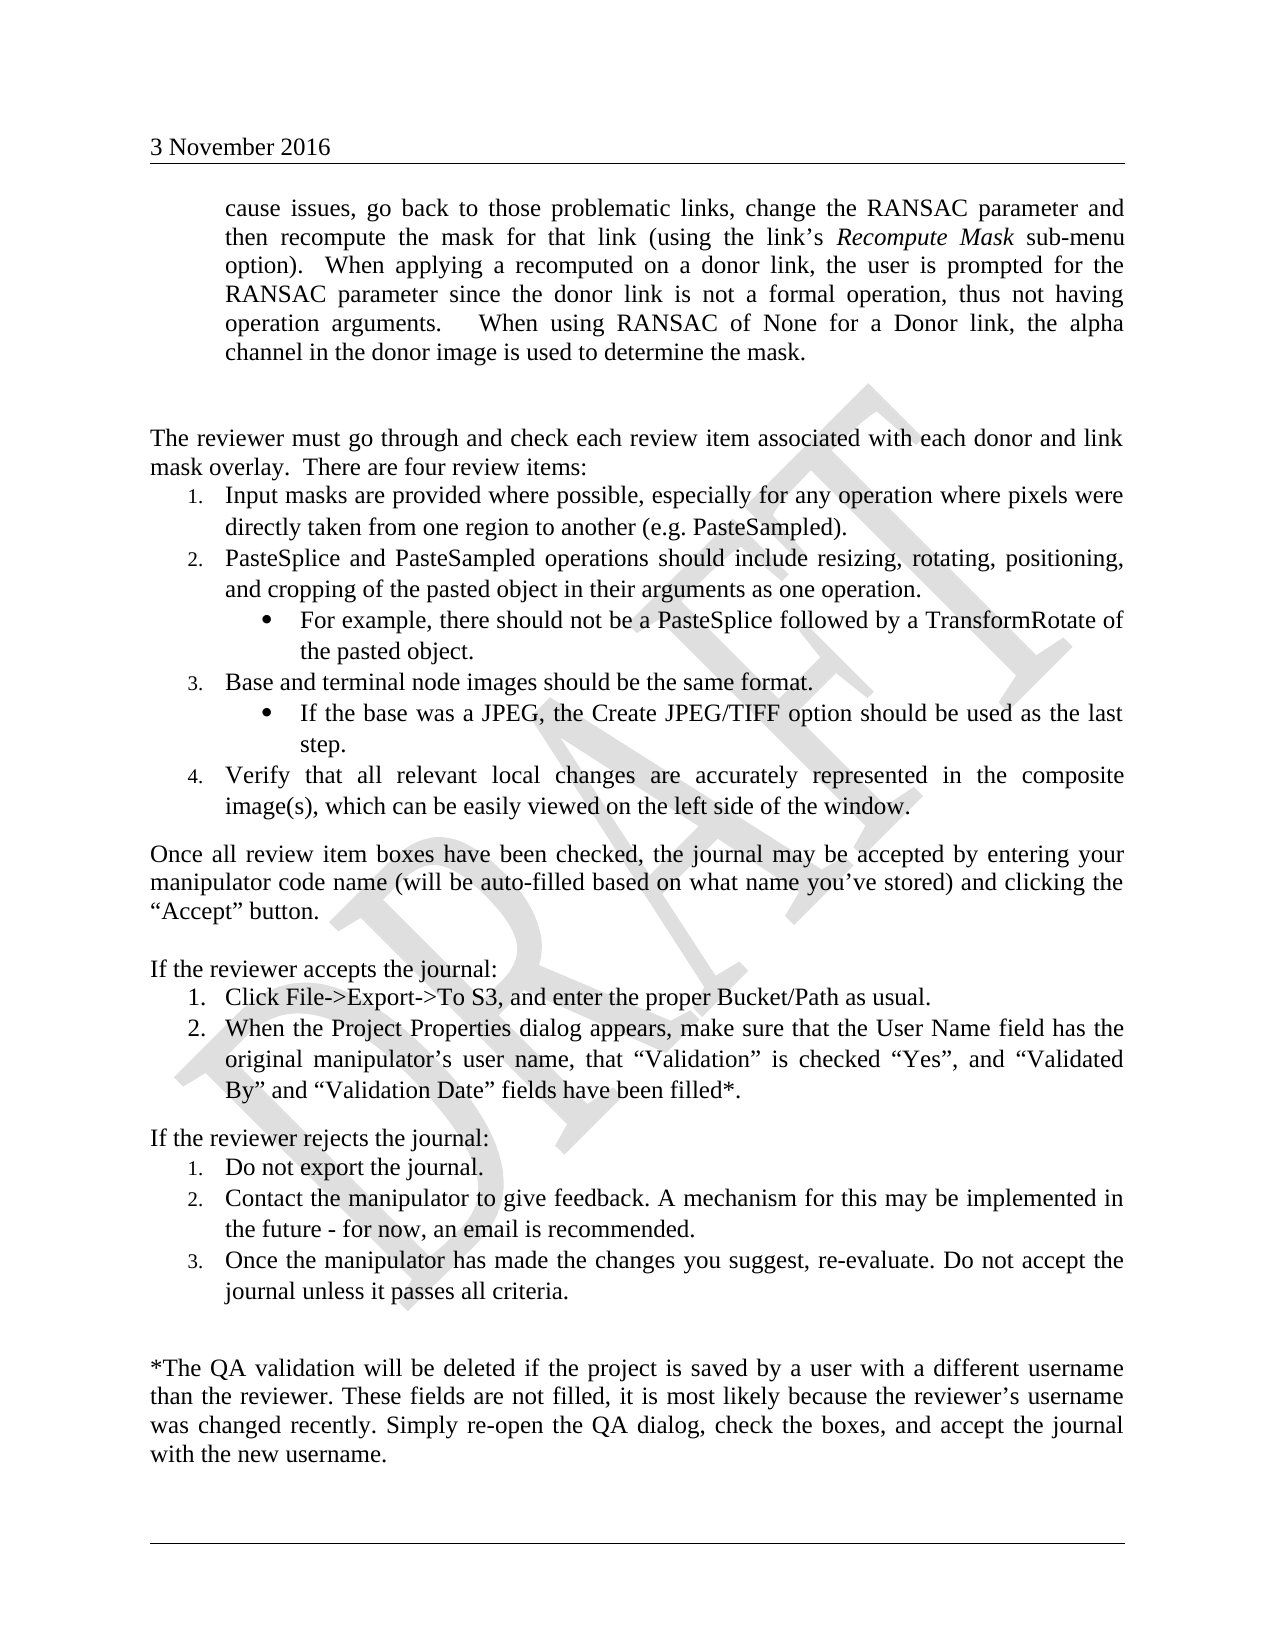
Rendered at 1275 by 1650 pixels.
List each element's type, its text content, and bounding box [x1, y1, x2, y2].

text If the reviewer rejects the journal: [150, 1123, 1125, 1152]
list When the Project Properties dialog appears, make sure that the User Name field has the original manipulator’s user name, that “Validation” is checked “Yes”, and “Validated By” and “Validation Date” fields have been filled*. [187, 1013, 1125, 1104]
list Base and terminal node images should be the same format. [187, 667, 1125, 696]
list Verify that all relevant local changes are accurately represented in the composite image(s), which can be easily viewed on the left side of the window. [187, 760, 1125, 820]
text *The QA validation will be deleted if the project is saved by a user with a different username than the reviewer. These fields are not filled, it is most likely because the reviewer’s username was changed recently. Simply re-open the QA dialog, check the boxes, and accept the journal with the new username. [150, 1353, 1125, 1468]
list Click File->Export->To S3, and enter the proper Bucket/Path as usual. [187, 982, 1125, 1011]
list Do not export the journal. [187, 1152, 1125, 1181]
list If the base was a JPEG, the Create JPEG/TIFF option should be used as the last step. [262, 698, 1125, 758]
text If the reviewer accepts the journal: [150, 954, 1125, 982]
list PasteSplice and PasteSampled operations should include resizing, rotating, positioning, and cropping of the pasted object in their arguments as one operation. [187, 543, 1125, 602]
text The reviewer must go through and check each review item associated with each donor and link mask overlay. There are four review items: [150, 423, 1125, 481]
text Once all review item boxes have been checked, the journal may be accepted by entering your manipulator code name (will be auto-filled based on what name you’ve stored) and clicking the “Accept” button. [150, 839, 1125, 925]
list For example, there should not be a PasteSplice followed by a TransformRotate of the pasted object. [262, 605, 1125, 664]
list Contact the manipulator to give feedback. A mechanism for this may be implemented in the future - for now, an email is recommended. [187, 1183, 1125, 1243]
list Once the manipulator has made the changes you suggest, re-evaluate. Do not accept the journal unless it passes all criteria. [187, 1245, 1125, 1305]
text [225, 193, 1125, 366]
list Input masks are provided where possible, especially for any operation where pixels were directly taken from one region to another (e.g. PasteSampled). [187, 481, 1125, 540]
